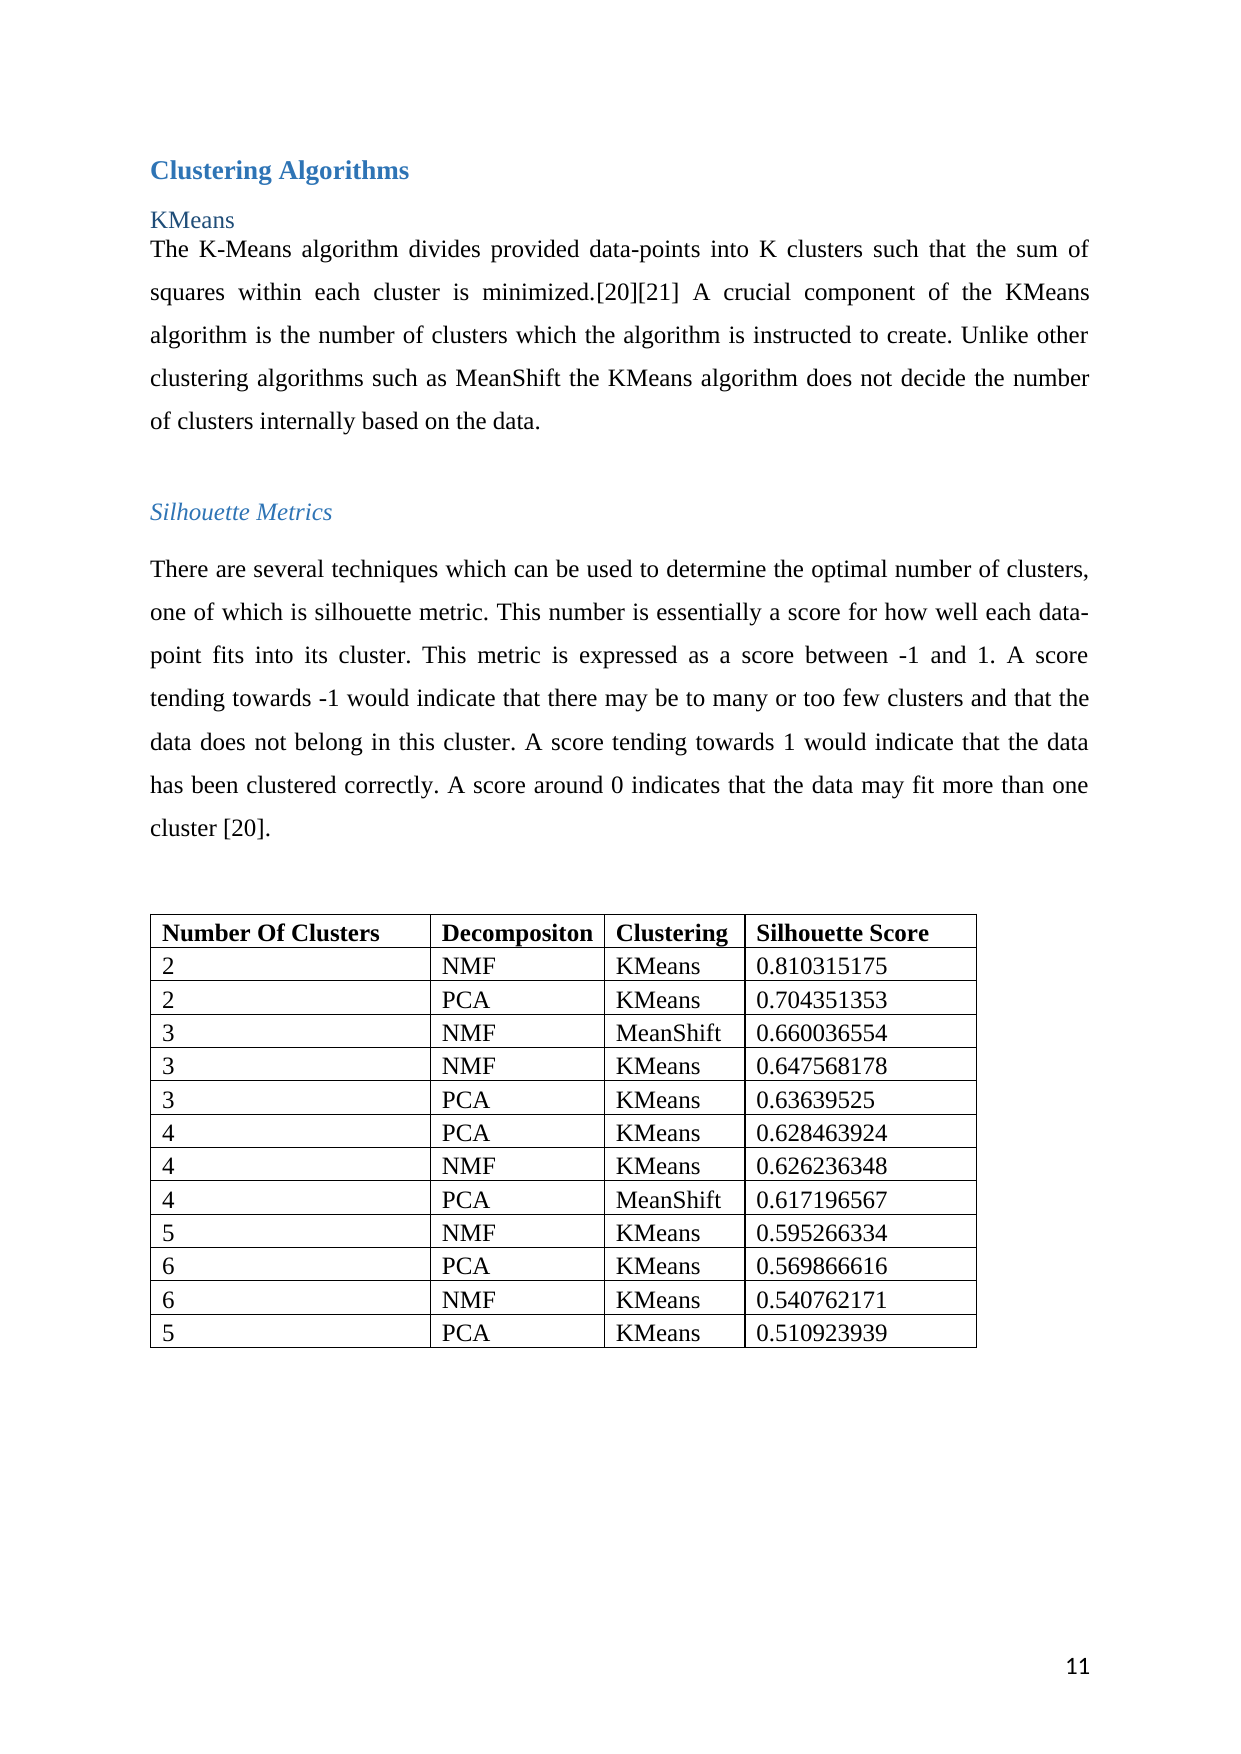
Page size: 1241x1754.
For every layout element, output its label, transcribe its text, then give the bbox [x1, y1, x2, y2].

table_cell PCA [431, 1248, 604, 1280]
text There are several techniques which can be used to determine the optimal number of clusters, one of which is silhouette metric. This number is essentially a score for how well each data-point fits into its cluster. This metric is expressed as a score between -1 and 1. A score tending towards -1 would indicate that there may be to many or too few clusters and that the data does not belong in this cluster. A score tending towards 1 would indicate that the data has been clustered correctly. A score around 0 indicates that the data may fit more than one cluster [20]. [150, 554, 1090, 842]
table_cell NMF [431, 1015, 604, 1047]
table_cell 3 [151, 1048, 430, 1080]
table_cell 0.628463924 [746, 1115, 976, 1147]
subtitle Clustering Algorithms [150, 154, 1090, 185]
table_cell 0.595266334 [746, 1215, 976, 1247]
table_cell 0.510923939 [746, 1315, 976, 1347]
table_cell 6 [151, 1281, 430, 1313]
table_cell KMeans [605, 1115, 744, 1147]
table_cell MeanShift [605, 1015, 744, 1047]
table_cell 4 [151, 1115, 430, 1147]
table_cell NMF [431, 1281, 604, 1313]
table_cell 0.63639525 [746, 1081, 976, 1113]
table_cell 3 [151, 1015, 430, 1047]
table_cell KMeans [605, 1215, 744, 1247]
table_cell 3 [151, 1081, 430, 1113]
table_cell KMeans [605, 981, 744, 1013]
table_cell 2 [151, 981, 430, 1013]
table_cell 0.704351353 [746, 981, 976, 1013]
table_cell NMF [431, 1148, 604, 1180]
table_cell KMeans [605, 1081, 744, 1113]
subtitle Silhouette Metrics [150, 497, 1090, 525]
table_cell KMeans [605, 1248, 744, 1280]
table_cell PCA [431, 1115, 604, 1147]
table_cell 2 [151, 948, 430, 980]
table_cell PCA [431, 1081, 604, 1113]
table_cell PCA [431, 1315, 604, 1347]
table_cell KMeans [605, 948, 744, 980]
table_cell PCA [431, 1181, 604, 1213]
table_header Silhouette Score [746, 915, 976, 947]
table_cell 5 [151, 1215, 430, 1247]
table_cell KMeans [605, 1315, 744, 1347]
text The K-Means algorithm divides provided data-points into K clusters such that the sum of squares within each cluster is minimized.[20][21] A crucial component of the KMeans algorithm is the number of clusters which the algorithm is instructed to create. Unlike other clustering algorithms such as MeanShift the KMeans algorithm does not decide the number of clusters internally based on the data. [150, 234, 1090, 435]
table_header Number Of Clusters [151, 915, 430, 947]
table_cell KMeans [605, 1048, 744, 1080]
table_cell 0.626236348 [746, 1148, 976, 1180]
table_header Decompositon [431, 915, 604, 947]
table_cell 5 [151, 1315, 430, 1347]
table_cell 0.617196567 [746, 1181, 976, 1213]
table_cell NMF [431, 948, 604, 980]
table_cell 4 [151, 1148, 430, 1180]
table_cell KMeans [605, 1148, 744, 1180]
subtitle KMeans [150, 205, 1090, 234]
table_header Clustering [605, 915, 744, 947]
table_cell 0.660036554 [746, 1015, 976, 1047]
table_cell KMeans [605, 1281, 744, 1313]
table_cell 0.540762171 [746, 1281, 976, 1313]
table_cell 6 [151, 1248, 430, 1280]
table_cell NMF [431, 1215, 604, 1247]
table_cell 0.569866616 [746, 1248, 976, 1280]
table_cell PCA [431, 981, 604, 1013]
table_cell MeanShift [605, 1181, 744, 1213]
table_cell 0.647568178 [746, 1048, 976, 1080]
table_cell NMF [431, 1048, 604, 1080]
table_cell 0.810315175 [746, 948, 976, 980]
table_cell 4 [151, 1181, 430, 1213]
